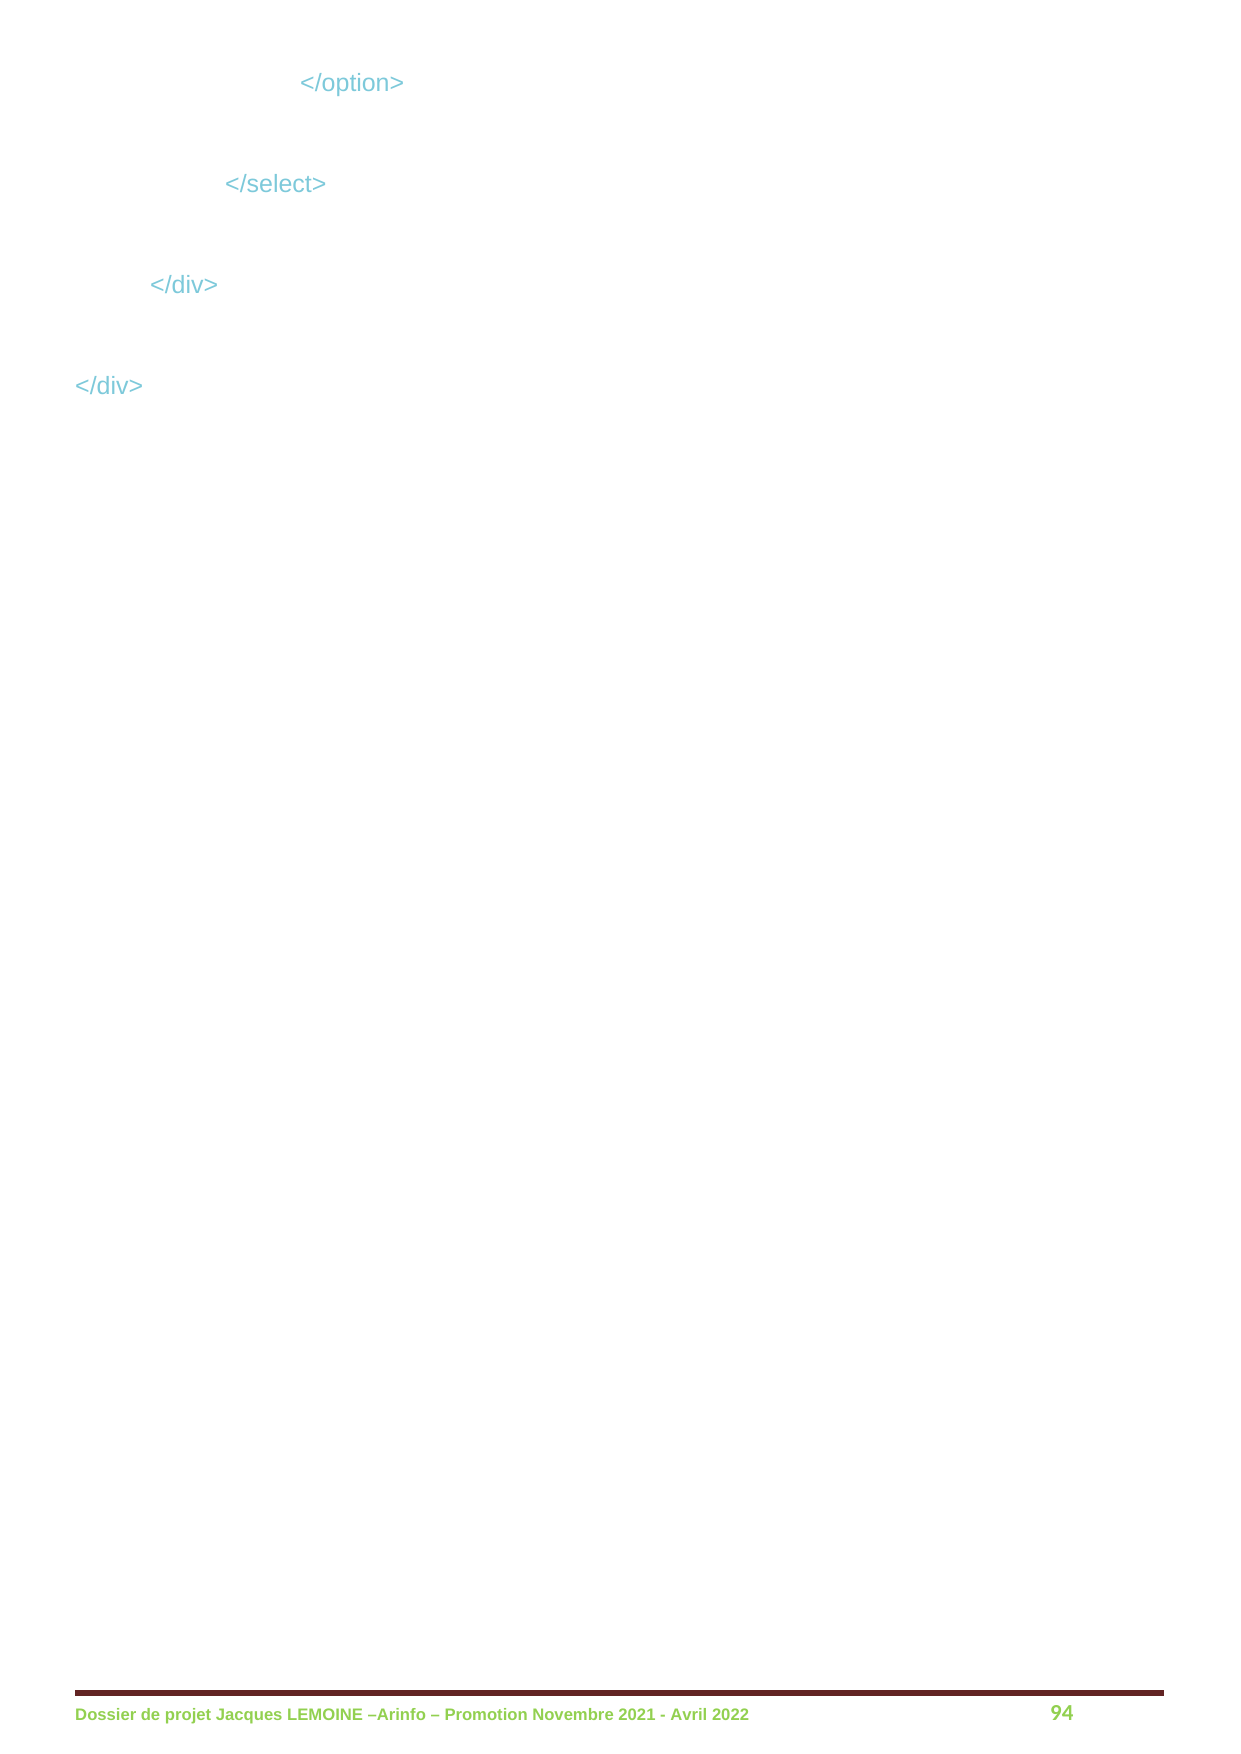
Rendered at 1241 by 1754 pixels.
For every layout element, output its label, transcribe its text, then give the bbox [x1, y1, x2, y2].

text </option> [300, 68, 1164, 96]
text </select> [225, 169, 1164, 197]
text </div> [75, 371, 1164, 399]
text </div> [150, 270, 1164, 298]
